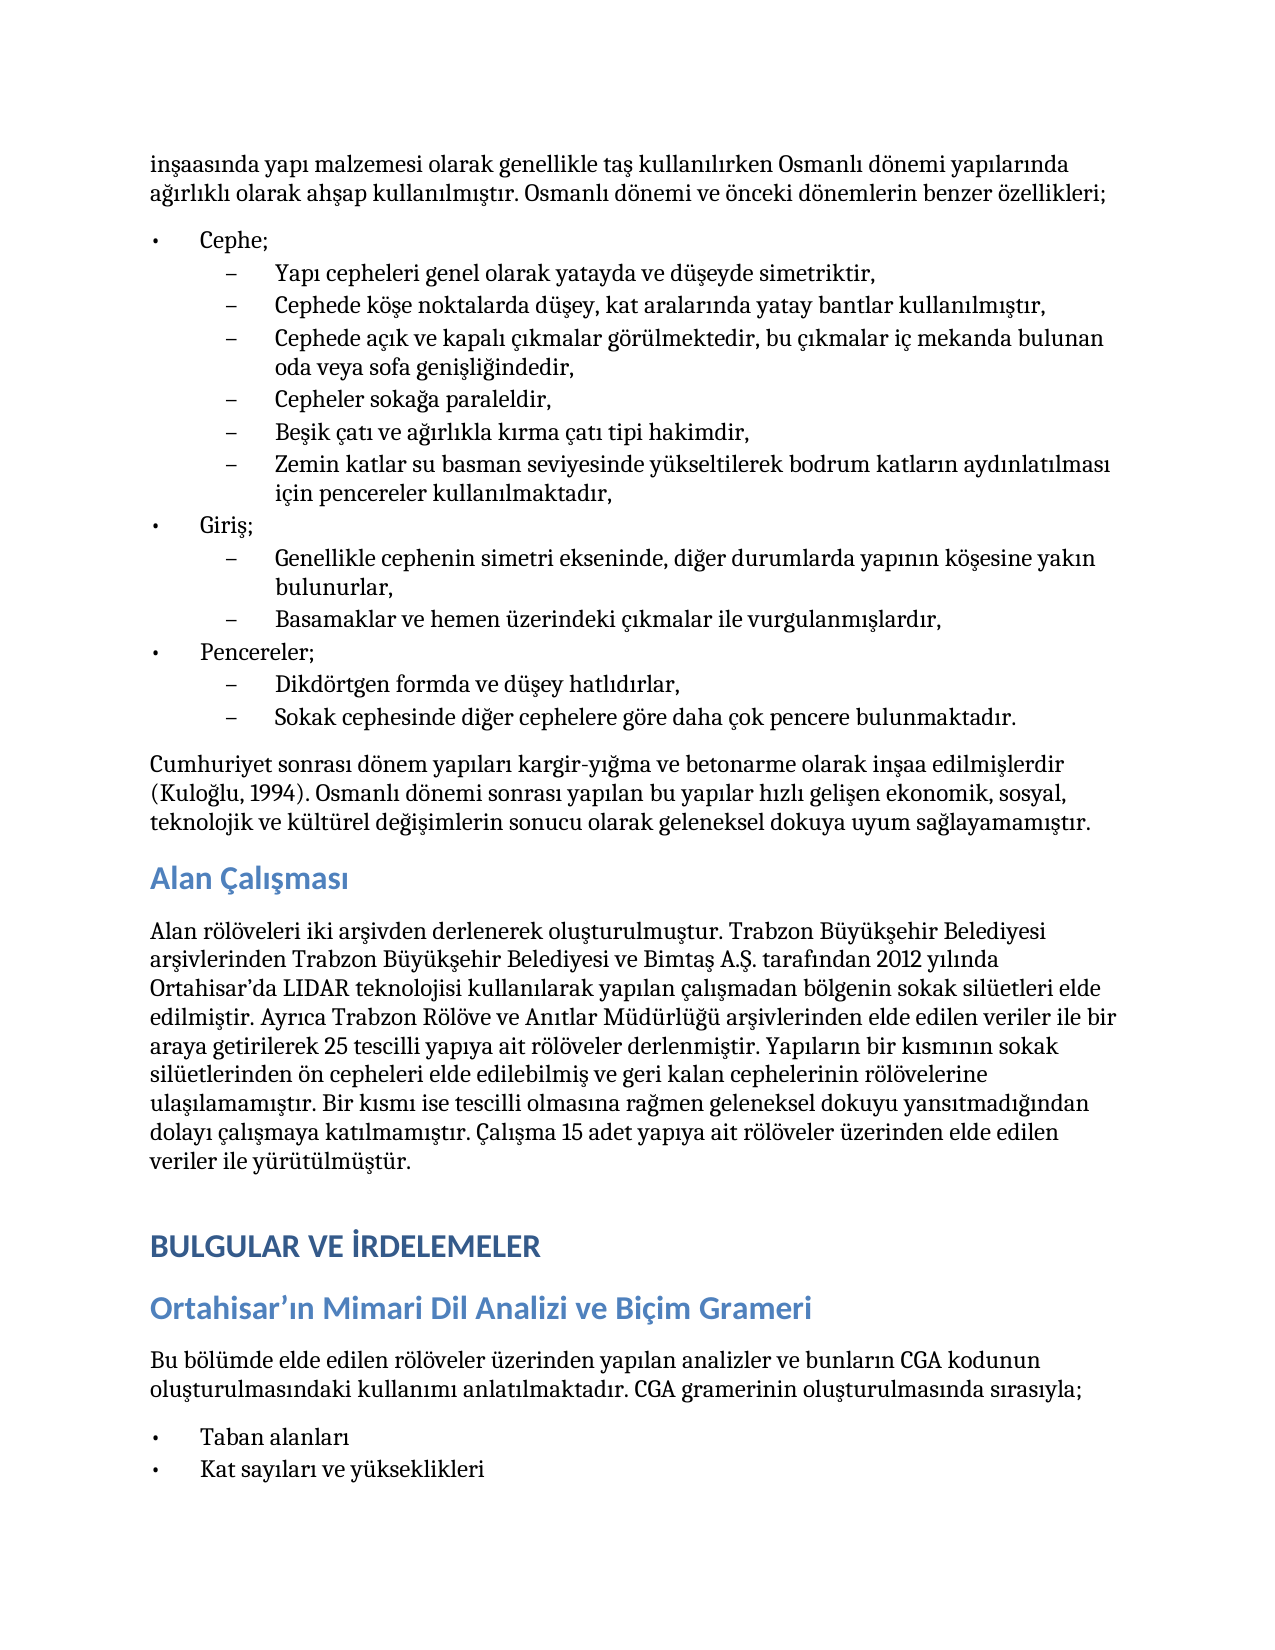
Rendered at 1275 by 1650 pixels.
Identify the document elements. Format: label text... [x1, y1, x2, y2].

list Sokak cephesinde diğer cephelere göre daha çok pencere bulunmaktadır. [225, 702, 1125, 731]
list Giriş; [150, 511, 1125, 540]
text Alan rölöveleri iki arşivden derlenerek oluşturulmuştur. Trabzon Büyükşehir Belediyesi arşivlerinden Trabzon Büyükşehir Belediyesi ve Bimtaş A.Ş. tarafından 2012 yılında Ortahisar’da LIDAR teknolojisi kullanılarak yapılan çalışmadan bölgenin sokak silüetleri elde edilmiştir. Ayrıca Trabzon Rölöve ve Anıtlar Müdürlüğü arşivlerinden elde edilen veriler ile bir araya getirilerek 25 tescilli yapıya ait rölöveler derlenmiştir. Yapıların bir kısmının sokak silüetlerinden ön cepheleri elde edilebilmiş ve geri kalan cephelerinin rölövelerine ulaşılamamıştır. Bir kısmı ise tescilli olmasına rağmen geleneksel dokuyu yansıtmadığından dolayı çalışmaya katılmamıştır. Çalışma 15 adet yapıya ait rölöveler üzerinden elde edilen veriler ile yürütülmüştür. [150, 917, 1125, 1175]
list Kat sayıları ve yükseklikleri [150, 1455, 1125, 1484]
list Cephe; [150, 226, 1125, 255]
list Genellikle cephenin simetri ekseninde, diğer durumlarda yapının köşesine yakın bulunurlar, [225, 544, 1125, 601]
list Dikdörtgen formda ve düşey hatlıdırlar, [225, 670, 1125, 699]
list Pencereler; [150, 637, 1125, 666]
list Taban alanları [150, 1423, 1125, 1451]
list Zemin katlar su basman seviyesinde yükseltilerek bodrum katların aydınlatılması için pencereler kullanılmaktadır, [225, 450, 1125, 507]
text Bu bölümde elde edilen rölöveler üzerinden yapılan analizler ve bunların CGA kodunun oluşturulmasındaki kullanımı anlatılmaktadır. CGA gramerinin oluşturulmasında sırasıyla; [150, 1346, 1125, 1404]
subtitle BULGULAR VE İRDELEMELER [150, 1225, 1125, 1266]
list Yapı cepheleri genel olarak yatayda ve düşeyde simetriktir, [225, 259, 1125, 287]
list Beşik çatı ve ağırlıkla kırma çatı tipi hakimdir, [225, 417, 1125, 446]
subtitle Alan Çalışması [150, 857, 1125, 898]
list Cephede köşe noktalarda düşey, kat aralarında yatay bantlar kullanılmıştır, [225, 291, 1125, 320]
list Cephede açık ve kapalı çıkmalar görülmektedir, bu çıkmalar iç mekanda bulunan oda veya sofa genişliğindedir, [225, 324, 1125, 381]
list Basamaklar ve hemen üzerindeki çıkmalar ile vurgulanmışlardır, [225, 605, 1125, 634]
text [150, 150, 1125, 207]
subtitle Ortahisar’ın Mimari Dil Analizi ve Biçim Grameri [150, 1287, 1125, 1328]
list Cepheler sokağa paraleldir, [225, 385, 1125, 414]
text Cumhuriyet sonrası dönem yapıları kargir-yığma ve betonarme olarak inşaa edilmişlerdir (Kuloğlu, 1994). Osmanlı dönemi sonrası yapılan bu yapılar hızlı gelişen ekonomik, sosyal, teknolojik ve kültürel değişimlerin sonucu olarak geleneksel dokuya uyum sağlayamamıştır. [150, 750, 1125, 836]
